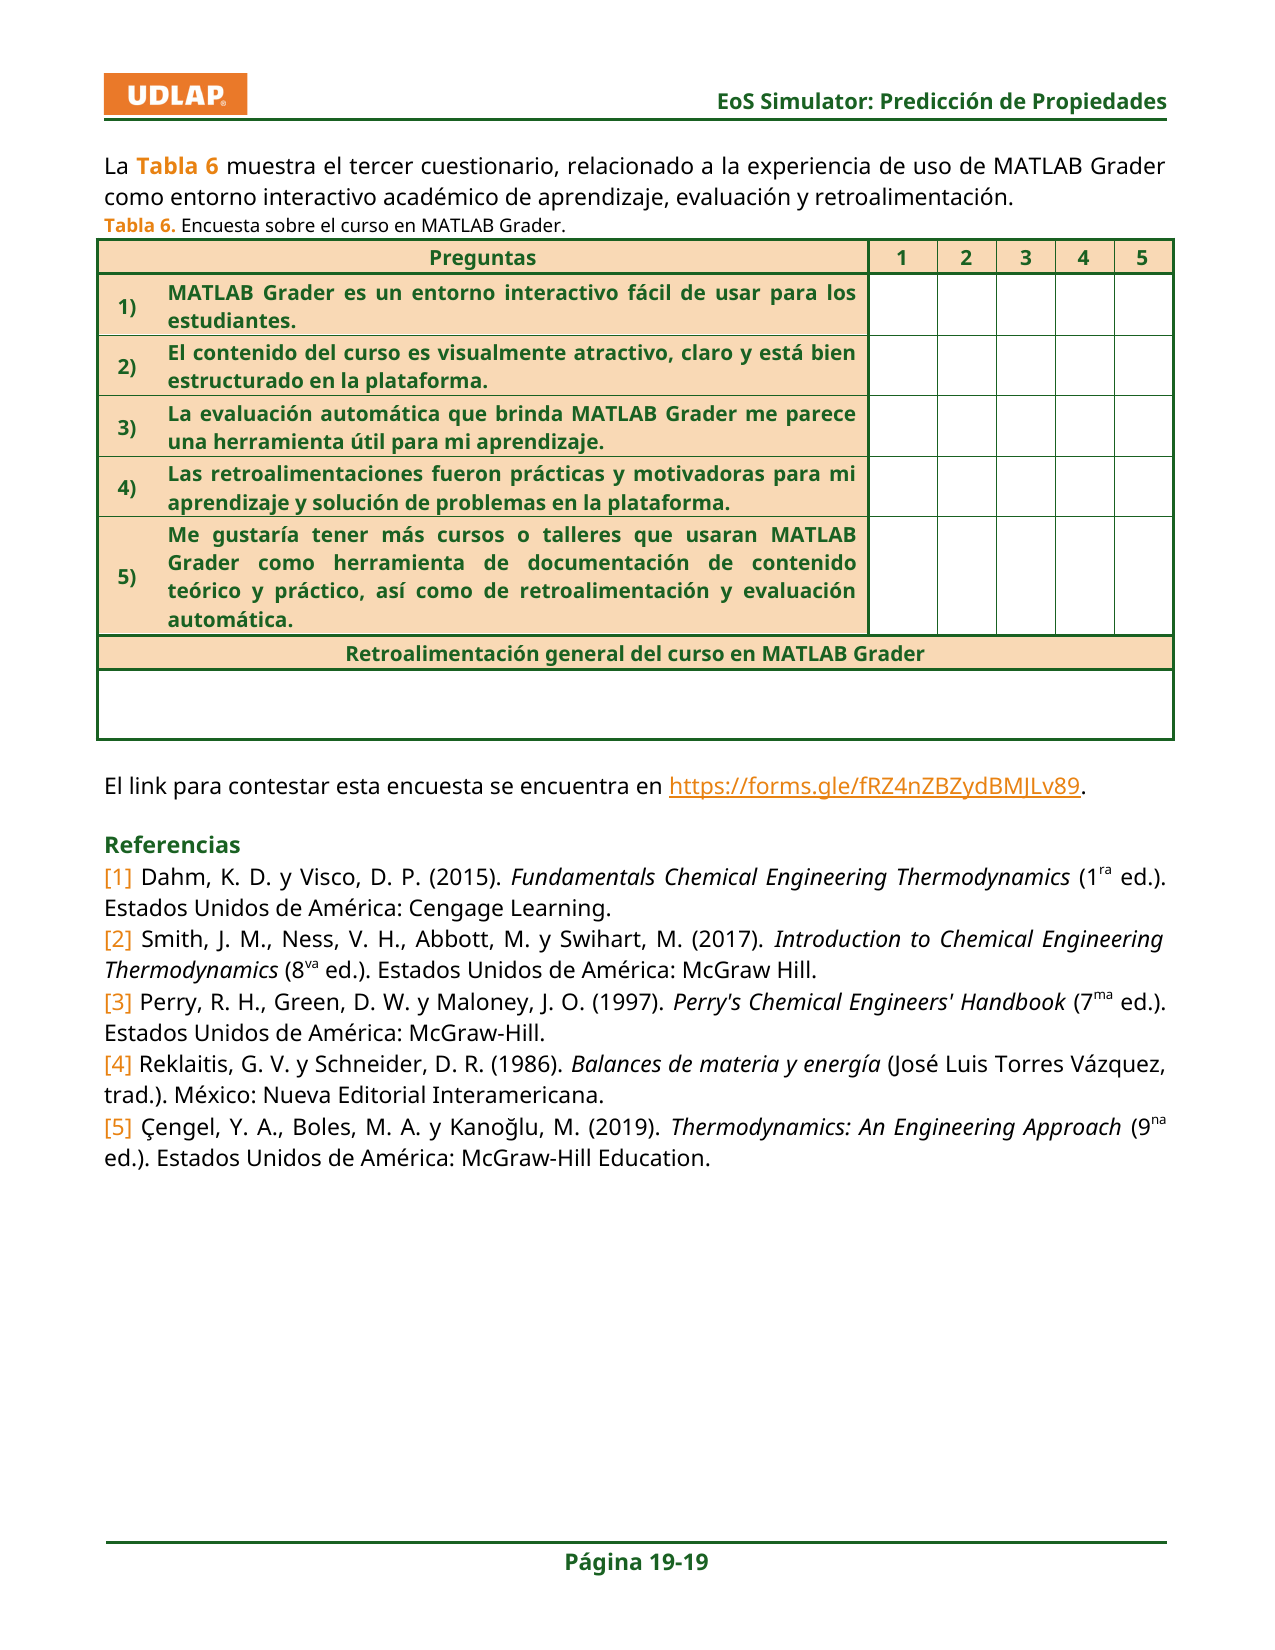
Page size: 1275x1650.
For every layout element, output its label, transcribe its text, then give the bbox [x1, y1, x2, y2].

table_cell [1115, 457, 1172, 516]
table_cell [870, 457, 937, 516]
table_cell [938, 336, 996, 395]
table_cell 4) [99, 457, 156, 516]
table_cell La evaluación automática que brinda MATLAB Grader me parece una herramienta útil para mi aprendizaje. [156, 396, 867, 456]
table_cell [1115, 336, 1172, 395]
table_cell Me gustaría tener más cursos o talleres que usaran MATLAB Grader como herramienta de documentación de contenido teórico y práctico, así como de retroalimentación y evaluación automática. [156, 517, 867, 633]
subtitle Referencias [104, 829, 1157, 861]
table_cell [1056, 336, 1114, 395]
table_cell [938, 517, 996, 633]
table_cell MATLAB Grader es un entorno interactivo fácil de usar para los estudiantes. [156, 275, 867, 334]
table_cell [1115, 517, 1172, 633]
text [4] Reklaitis, G. V. y Schneider, D. R. (1986). Balances de materia y energía (José Luis Torres Vázquez, trad.). México: Nueva Editorial Interamericana. [104, 1048, 1167, 1111]
table_header 5 [1115, 241, 1172, 272]
table_cell [1115, 396, 1172, 456]
table_cell [938, 457, 996, 516]
table_cell [997, 275, 1055, 334]
table_cell [1056, 396, 1114, 456]
text La Tabla 6 muestra el tercer cuestionario, relacionado a la experiencia de uso de MATLAB Grader como entorno interactivo académico de aprendizaje, evaluación y retroalimentación. [104, 150, 1167, 212]
table_cell [1056, 517, 1114, 633]
table_cell Las retroalimentaciones fueron prácticas y motivadoras para mi aprendizaje y solución de problemas en la plataforma. [156, 457, 867, 516]
table_cell [997, 336, 1055, 395]
text [5] Çengel, Y. A., Boles, M. A. y Kanoğlu, M. (2019). Thermodynamics: An Engineering Approach (9na ed.). Estados Unidos de América: McGraw-Hill Education. [104, 1111, 1167, 1173]
table_cell El contenido del curso es visualmente atractivo, claro y está bien estructurado en la plataforma. [156, 336, 867, 395]
table_header Preguntas [99, 241, 867, 272]
table_header 1 [870, 241, 937, 272]
table_cell 3) [99, 396, 156, 456]
picture [103, 73, 248, 115]
table_cell [997, 457, 1055, 516]
table_cell [1056, 275, 1114, 334]
table_cell [99, 671, 1172, 738]
table_header 3 [997, 241, 1055, 272]
table_cell [997, 396, 1055, 456]
text [2] Smith, J. M., Ness, V. H., Abbott, M. y Swihart, M. (2017). Introduction to Chemical Engineering Thermodynamics (8va ed.). Estados Unidos de América: McGraw Hill. [104, 923, 1167, 986]
table_cell [870, 275, 937, 334]
table_header 2 [938, 241, 996, 272]
table_cell [1056, 457, 1114, 516]
table_cell [997, 517, 1055, 633]
table_cell 1) [99, 275, 156, 334]
table_cell 2) [99, 336, 156, 395]
table_cell [870, 517, 937, 633]
table_cell Retroalimentación general del curso en MATLAB Grader [99, 637, 1172, 668]
table_header 4 [1056, 241, 1114, 272]
table_cell [870, 336, 937, 395]
text [3] Perry, R. H., Green, D. W. y Maloney, J. O. (1997). Perry's Chemical Engineers' Handbook (7ma ed.). Estados Unidos de América: McGraw-Hill. [104, 986, 1167, 1048]
text [1] Dahm, K. D. y Visco, D. P. (2015). Fundamentals Chemical Engineering Thermodynamics (1ra ed.). Estados Unidos de América: Cengage Learning. [104, 861, 1167, 923]
table_cell [938, 275, 996, 334]
table_cell [1115, 275, 1172, 334]
table_cell 5) [99, 517, 156, 633]
table_cell [938, 396, 996, 456]
table_cell [870, 396, 937, 456]
text El link para contestar esta encuesta se encuentra en https://forms.gle/fRZ4nZBZydBMJLv89. [104, 770, 1151, 801]
